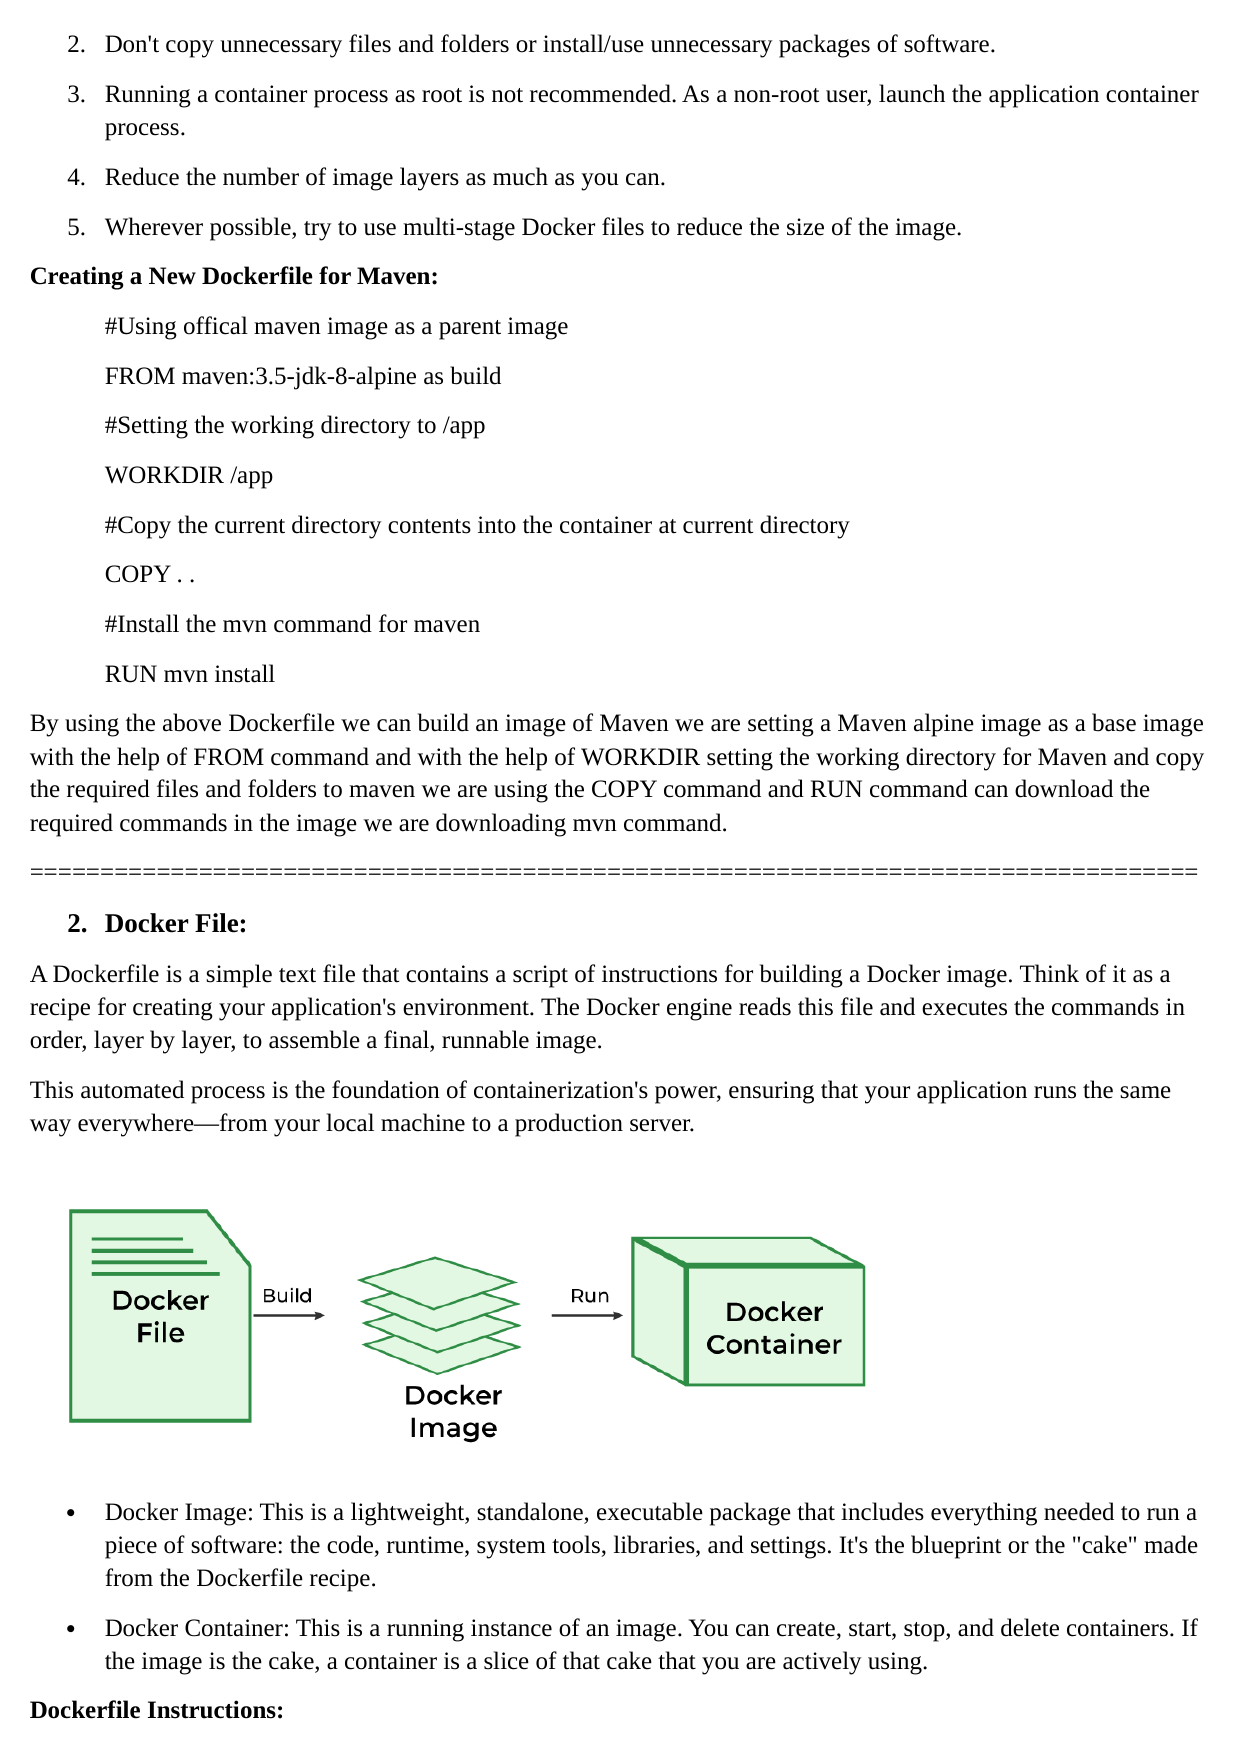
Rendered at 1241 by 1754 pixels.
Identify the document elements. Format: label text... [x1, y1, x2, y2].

text #Install the mvn command for maven [104, 609, 1211, 638]
list Docker File: [67, 907, 1211, 938]
text #Copy the current directory contents into the container at current directory [104, 510, 1211, 538]
text A Dockerfile is a simple text file that contains a script of instructions for building a Docker image. Think of it as a recipe for creating your application's environment. The Docker engine reads this file and executes the commands in order, layer by layer, to assemble a final, runnable image. [29, 959, 1211, 1054]
text FROM maven:3.5-jdk-8-alpine as build [104, 361, 1211, 389]
text #Using offical maven image as a parent image [104, 311, 1211, 340]
text =================================================================================== [29, 857, 1211, 886]
list Wherever possible, try to use multi-stage Docker files to reduce the size of the image. [67, 212, 1211, 240]
list Running a container process as root is not recommended. As a non-root user, launch the application container process. [67, 79, 1211, 141]
list Don't copy unnecessary files and folders or install/use unnecessary packages of software. [67, 29, 1211, 58]
list Reduce the number of image layers as much as you can. [67, 162, 1211, 191]
text Dockerfile Instructions: [29, 1696, 1211, 1724]
list Docker Image: This is a lightweight, standalone, executable package that includes everything needed to run a piece of software: the code, runtime, system tools, libraries, and settings. It's the blueprint or the "cake" made from the Dockerfile recipe. [67, 1497, 1211, 1592]
text COPY . . [104, 559, 1211, 588]
text By using the above Dockerfile we can build an image of Maven we are setting a Maven alpine image as a base image with the help of FROM command and with the help of WORKDIR setting the working directory for Maven and copy the required files and folders to maven we are using the COPY command and RUN command can download the required commands in the image we are downloading mvn command. [29, 708, 1211, 836]
text This automated process is the foundation of containerization's power, ensuring that your application runs the same way everywhere—from your local machine to a production server. [29, 1075, 1211, 1137]
text RUN mvn install [104, 659, 1211, 688]
text Creating a New Dockerfile for Maven: [29, 261, 1211, 290]
picture [29, 1157, 906, 1476]
text #Setting the working directory to /app [104, 410, 1211, 439]
list Docker Container: This is a running instance of an image. You can create, start, stop, and delete containers. If the image is the cake, a container is a slice of that cake that you are actively using. [67, 1613, 1211, 1674]
text WORKDIR /app [104, 460, 1211, 489]
